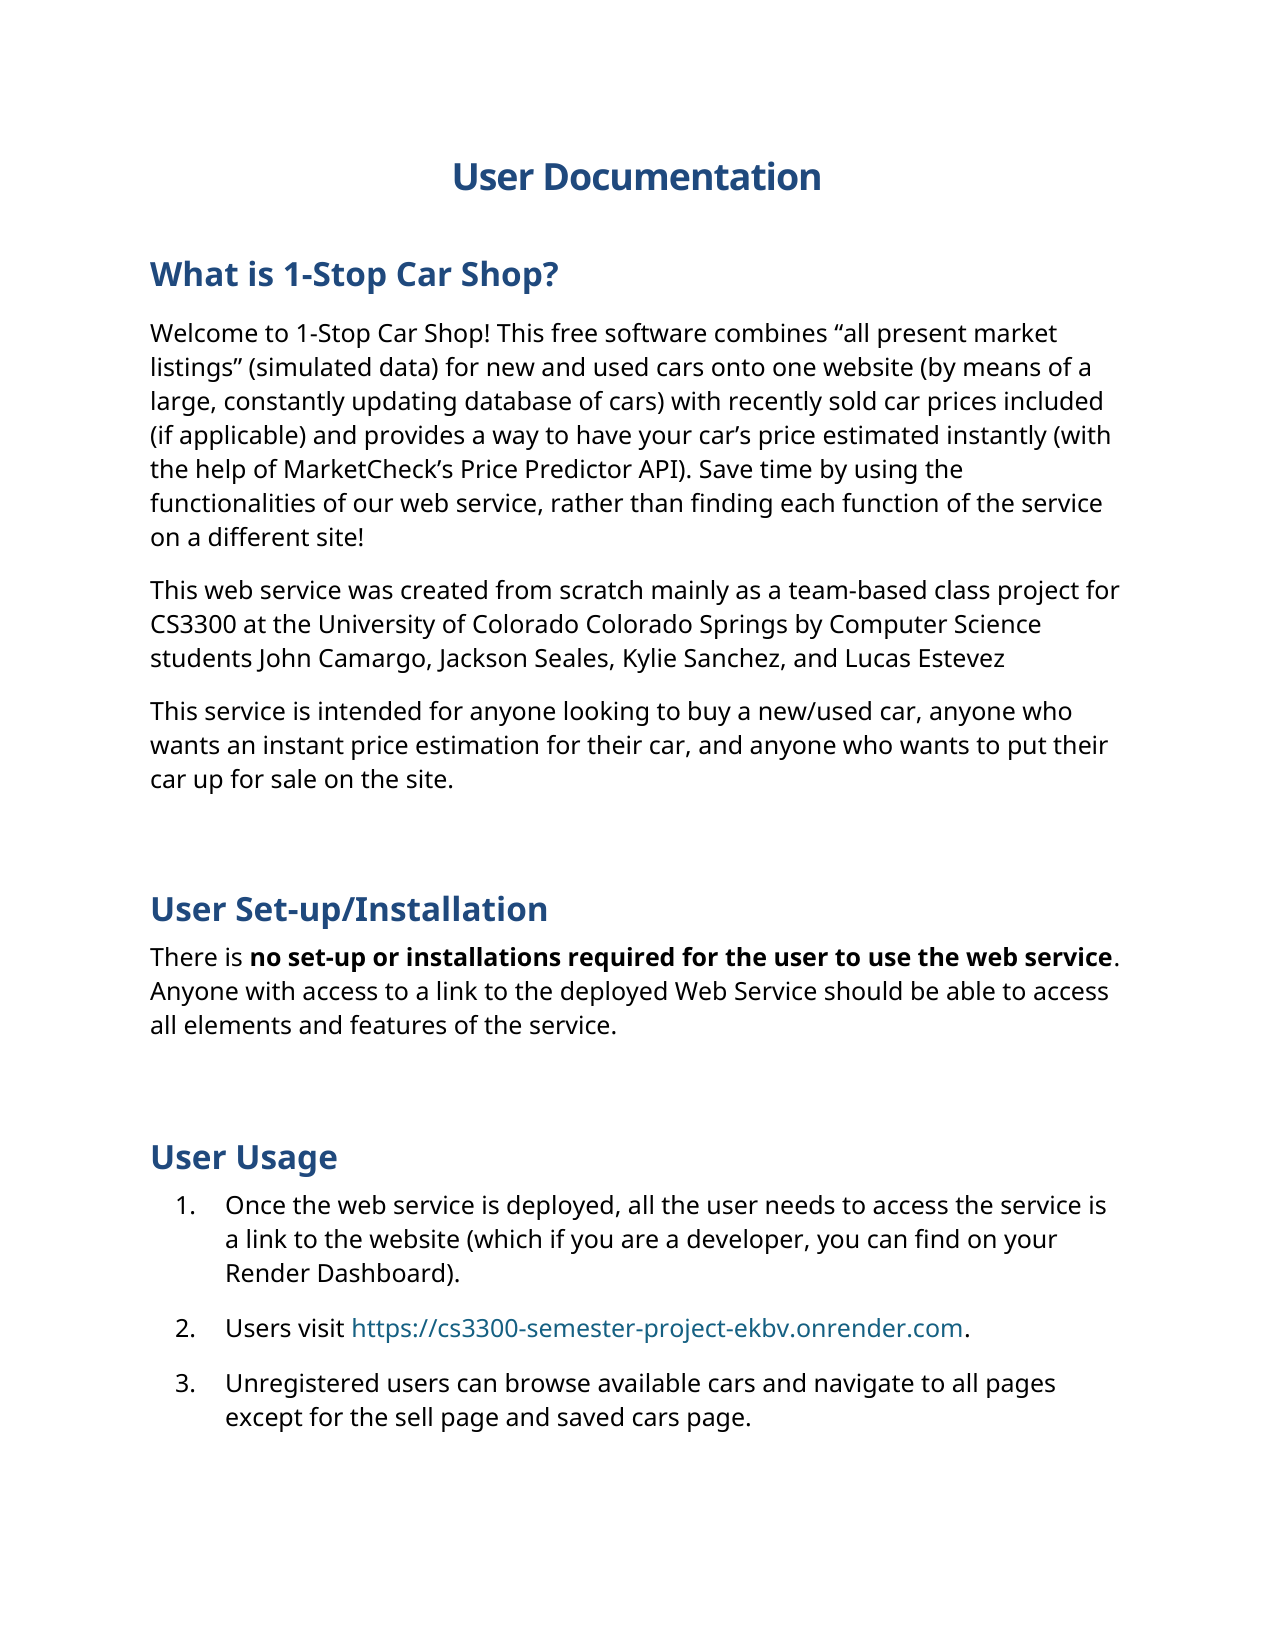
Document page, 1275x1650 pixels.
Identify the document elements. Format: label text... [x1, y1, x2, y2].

title User Documentation [150, 150, 1125, 201]
list Unregistered users can browse available cars and navigate to all pages except for the sell page and saved cars page. [175, 1366, 1125, 1434]
list Once the web service is deployed, all the user needs to access the service is a link to the website (which if you are a developer, you can find on your Render Dashboard). [175, 1188, 1125, 1290]
text What is 1-Stop Car Shop? [150, 251, 1125, 296]
subtitle User Set-up/Installation [150, 886, 1125, 931]
text This service is intended for anyone looking to buy a new/used car, anyone who wants an instant price estimation for their car, and anyone who wants to put their car up for sale on the site. [150, 693, 1125, 796]
subtitle User Usage [150, 1134, 1125, 1179]
text This web service was created from scratch mainly as a team-based class project for CS3300 at the University of Colorado Colorado Springs by Computer Science students John Camargo, Jackson Seales, Kylie Sanchez, and Lucas Estevez [150, 572, 1125, 674]
list Users visit https://cs3300-semester-project-ekbv.onrender.com. [175, 1311, 1125, 1345]
text Welcome to 1-Stop Car Shop! This free software combines “all present market listings” (simulated data) for new and used cars onto one website (by means of a large, constantly updating database of cars) with recently sold car prices included (if applicable) and provides a way to have your car’s price estimated instantly (with the help of MarketCheck’s Price Predictor API). Save time by using the functionalities of our web service, rather than finding each function of the service on a different site! [150, 315, 1125, 554]
text There is no set-up or installations required for the user to use the web service. Anyone with access to a link to the deployed Web Service should be able to access all elements and features of the service. [150, 939, 1125, 1042]
